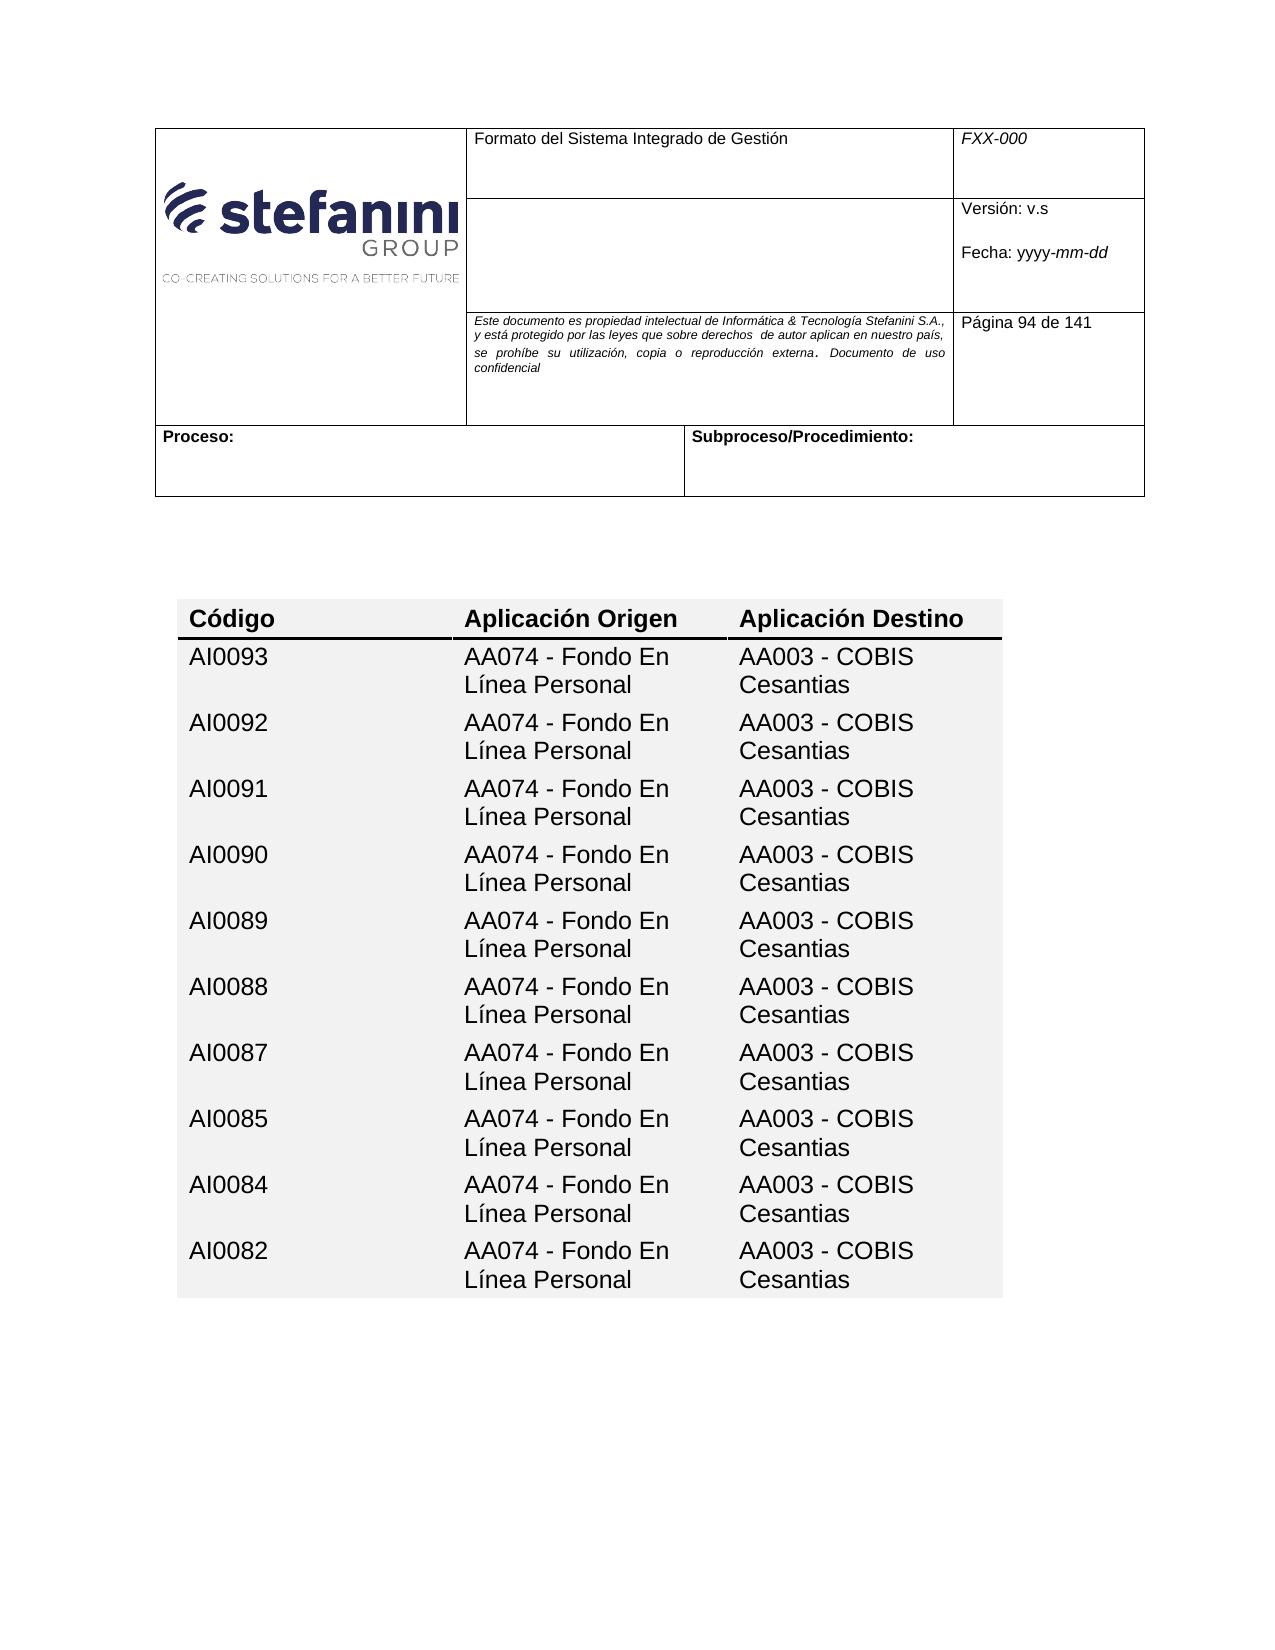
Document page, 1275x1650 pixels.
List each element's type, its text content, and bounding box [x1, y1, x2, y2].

table_cell AA003 - COBIS Cesantias [728, 770, 1002, 835]
table_cell AA074 - Fondo En Línea Personal [453, 1232, 727, 1297]
table_header Aplicación Origen [453, 600, 727, 637]
table_header Código [178, 600, 452, 637]
table_cell AA003 - COBIS Cesantias [728, 968, 1002, 1033]
table_cell AI0089 [178, 902, 452, 967]
table_header Aplicación Destino [728, 600, 1002, 637]
table_cell AA074 - Fondo En Línea Personal [453, 902, 727, 967]
table_cell AA074 - Fondo En Línea Personal [453, 1034, 727, 1099]
table_cell AA074 - Fondo En Línea Personal [453, 640, 727, 703]
table_cell AI0082 [178, 1232, 452, 1297]
table_cell AA003 - COBIS Cesantias [728, 704, 1002, 769]
table_cell AA074 - Fondo En Línea Personal [453, 1100, 727, 1165]
table_cell AI0085 [178, 1100, 452, 1165]
table_cell AA074 - Fondo En Línea Personal [453, 1166, 727, 1231]
table_cell AA074 - Fondo En Línea Personal [453, 968, 727, 1033]
table_cell AA003 - COBIS Cesantias [728, 1034, 1002, 1099]
table_cell AI0088 [178, 968, 452, 1033]
picture [162, 182, 460, 286]
table_cell AI0087 [178, 1034, 452, 1099]
table_cell AA074 - Fondo En Línea Personal [453, 770, 727, 835]
table_cell AA074 - Fondo En Línea Personal [453, 704, 727, 769]
table_cell AA003 - COBIS Cesantias [728, 640, 1002, 703]
table_cell AI0091 [178, 770, 452, 835]
table_cell AA003 - COBIS Cesantias [728, 1100, 1002, 1165]
table_cell AI0093 [178, 640, 452, 703]
table_cell AA003 - COBIS Cesantias [728, 1232, 1002, 1297]
table_cell AA003 - COBIS Cesantias [728, 1166, 1002, 1231]
table_cell AI0092 [178, 704, 452, 769]
table_cell AA003 - COBIS Cesantias [728, 902, 1002, 967]
table_cell AA003 - COBIS Cesantias [728, 836, 1002, 901]
table_cell AI0084 [178, 1166, 452, 1231]
table_cell AA074 - Fondo En Línea Personal [453, 836, 727, 901]
table_cell AI0090 [178, 836, 452, 901]
